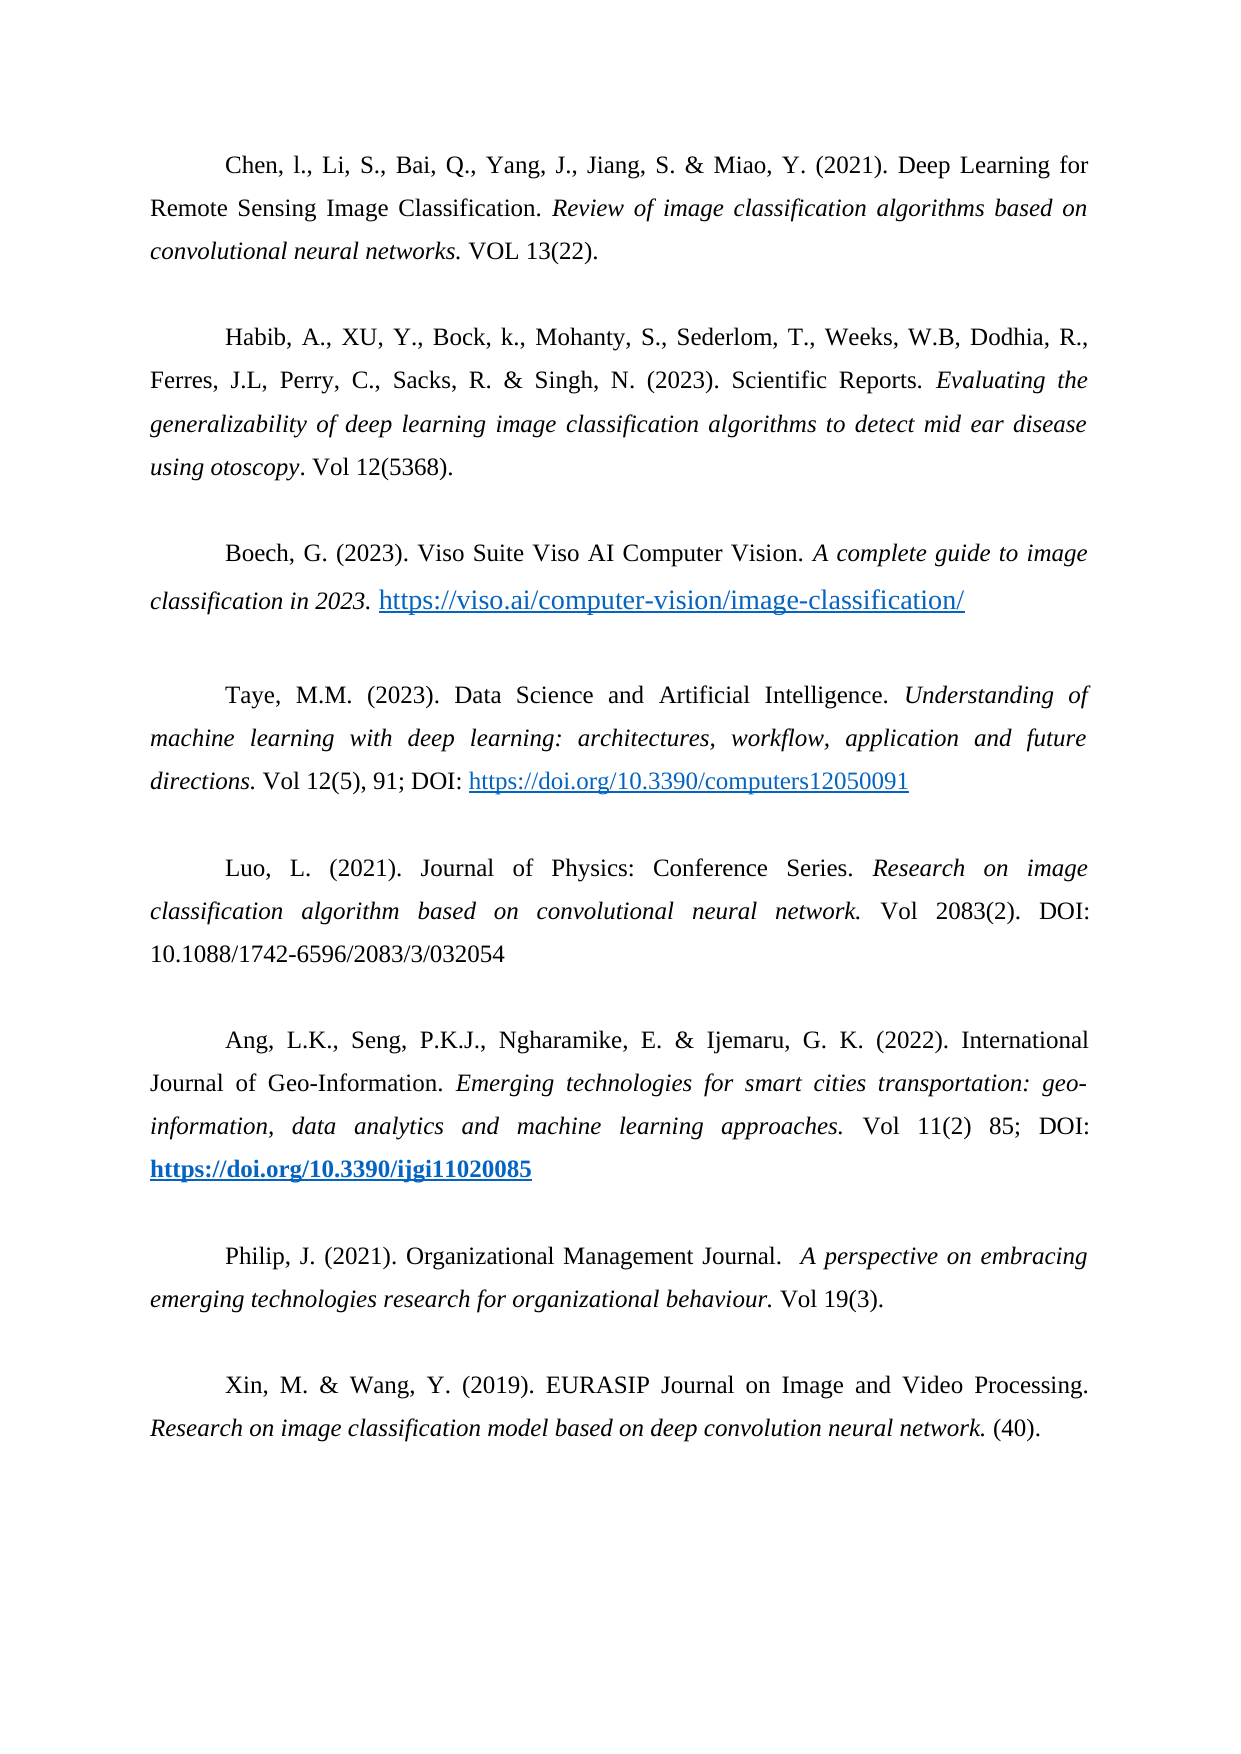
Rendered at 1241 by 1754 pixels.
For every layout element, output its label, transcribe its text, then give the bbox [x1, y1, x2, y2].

text Boech, G. (2023). Viso Suite Viso AI Computer Vision. A complete guide to image classification in 2023. https://viso.ai/computer-vision/image-classification/ [150, 538, 1090, 615]
text Habib, A., XU, Y., Bock, k., Mohanty, S., Sederlom, T., Weeks, W.B, Dodhia, R., Ferres, J.L, Perry, C., Sacks, R. & Singh, N. (2023). Scientific Reports. Evaluating the generalizability of deep learning image classification algorithms to detect mid ear disease using otoscopy. Vol 12(5368). [150, 322, 1090, 481]
text Taye, M.M. (2023). Data Science and Artificial Intelligence. Understanding of machine learning with deep learning: architectures, workflow, application and future directions. Vol 12(5), 91; DOI: https://doi.org/10.3390/computers12050091 [150, 680, 1090, 795]
text Chen, l., Li, S., Bai, Q., Yang, J., Jiang, S. & Miao, Y. (2021). Deep Learning for Remote Sensing Image Classification. Review of image classification algorithms based on convolutional neural networks. VOL 13(22). [150, 150, 1090, 265]
text Ang, L.K., Seng, P.K.J., Ngharamike, E. & Ijemaru, G. K. (2022). International Journal of Geo-Information. Emerging technologies for smart cities transportation: geo-information, data analytics and machine learning approaches. Vol 11(2) 85; DOI: https://doi.org/10.3390/ijgi11020085 [150, 1025, 1090, 1183]
text Philip, J. (2021). Organizational Management Journal. A perspective on embracing emerging technologies research for organizational behaviour. Vol 19(3). [150, 1241, 1090, 1313]
text Xin, M. & Wang, Y. (2019). EURASIP Journal on Image and Video Processing. Research on image classification model based on deep convolution neural network. (40). [150, 1370, 1090, 1442]
text Luo, L. (2021). Journal of Physics: Conference Series. Research on image classification algorithm based on convolutional neural network. Vol 2083(2). DOI: 10.1088/1742-6596/2083/3/032054 [150, 853, 1090, 968]
